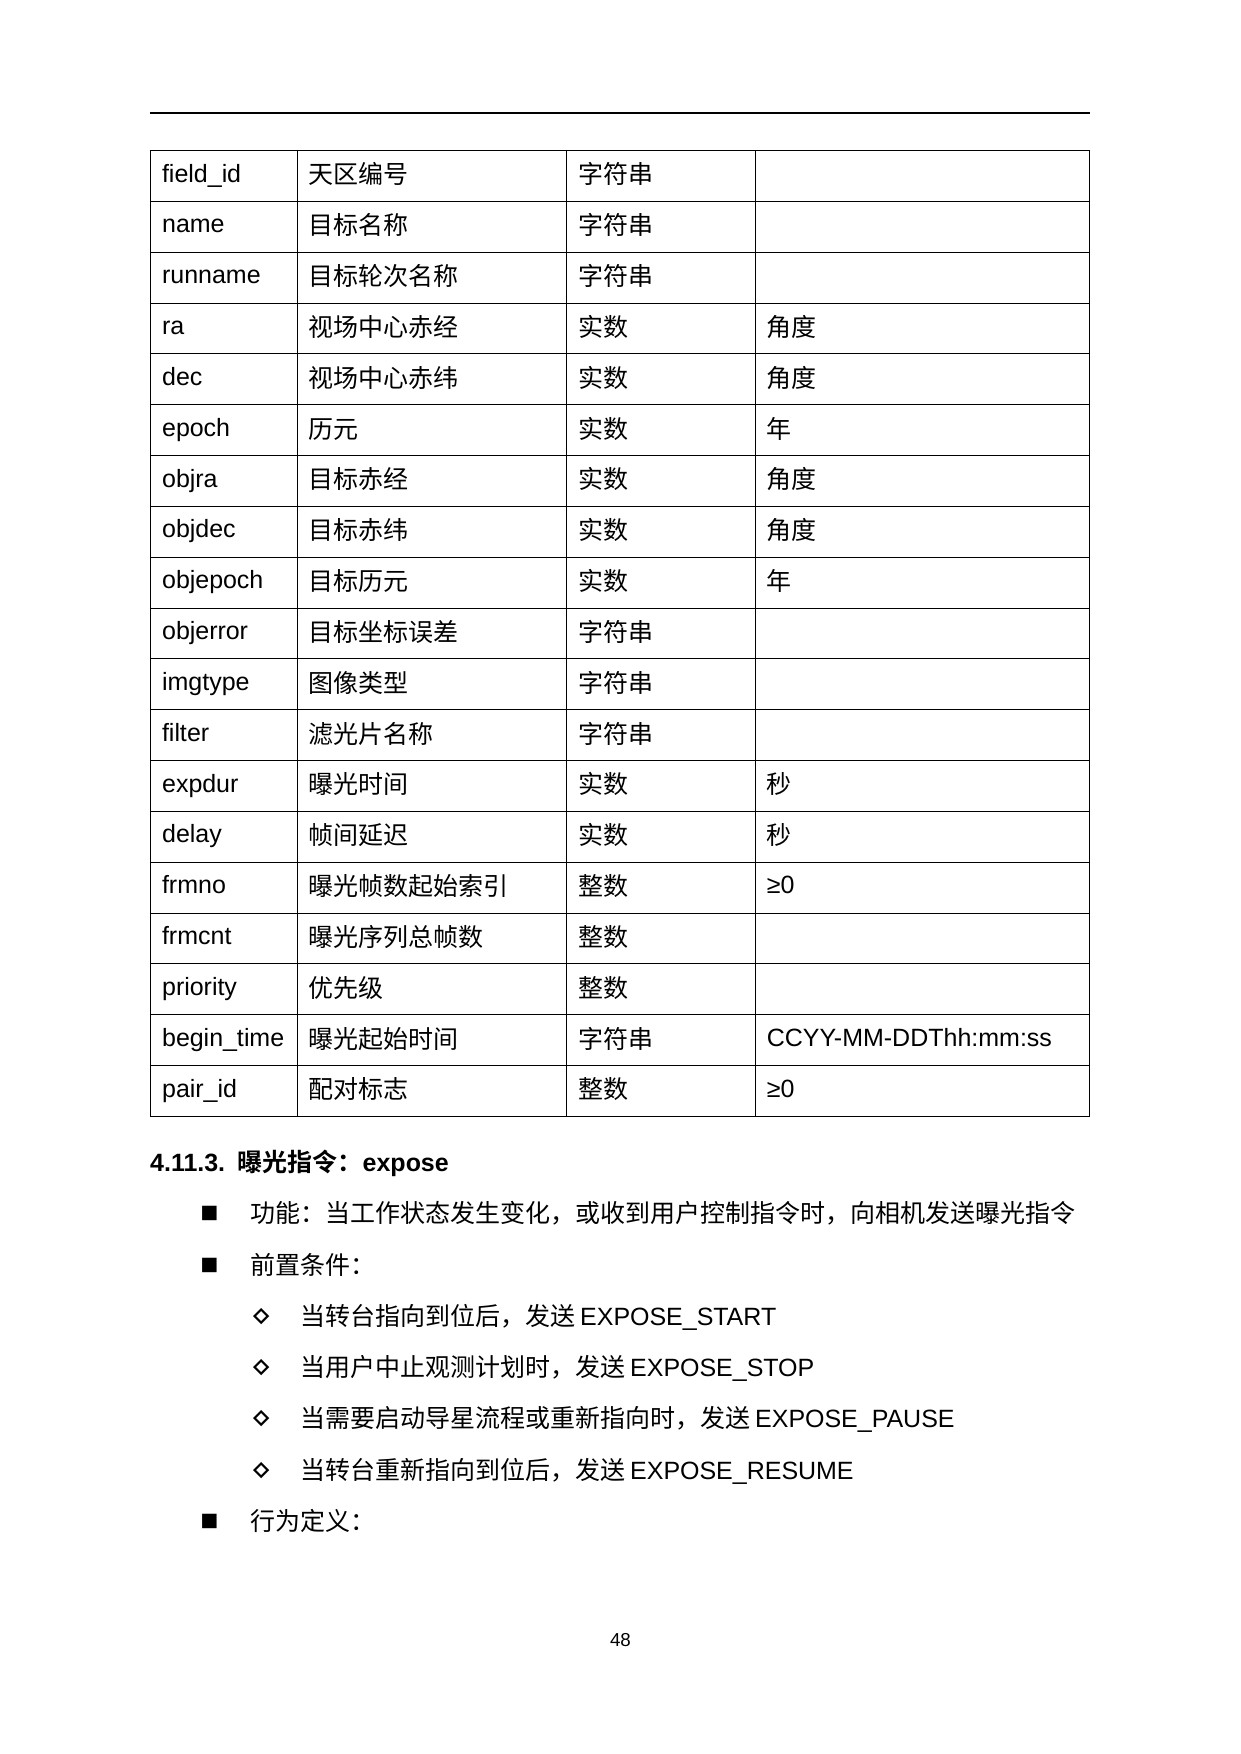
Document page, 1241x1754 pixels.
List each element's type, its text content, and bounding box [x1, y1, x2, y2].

table_cell [756, 659, 1089, 709]
table_cell 实数 [567, 405, 755, 455]
table_cell [756, 609, 1089, 658]
table_cell delay [151, 812, 297, 862]
table_cell 配对标志 [298, 1066, 566, 1116]
table_cell 角度 [756, 507, 1089, 557]
table_cell 角度 [756, 304, 1089, 353]
table_cell 图像类型 [298, 659, 566, 709]
table_cell [756, 202, 1089, 252]
table_cell 视场中心赤纬 [298, 354, 566, 404]
table_cell 年 [756, 405, 1089, 455]
table_cell 历元 [298, 405, 566, 455]
table_cell 滤光片名称 [298, 710, 566, 760]
table_cell 曝光序列总帧数 [298, 914, 566, 963]
table_cell frmno [151, 863, 297, 912]
list 行为定义： [200, 1498, 1090, 1542]
list 当用户中止观测计划时，发送EXPOSE_STOP [250, 1344, 1090, 1388]
table_cell 整数 [567, 863, 755, 912]
table_cell 目标名称 [298, 202, 566, 252]
table_cell 曝光帧数起始索引 [298, 863, 566, 912]
table_cell 实数 [567, 761, 755, 811]
table_cell 字符串 [567, 710, 755, 760]
table_cell objdec [151, 507, 297, 557]
table_cell 字符串 [567, 1015, 755, 1065]
list 功能：当工作状态发生变化，或收到用户控制指令时，向相机发送曝光指令 [200, 1190, 1090, 1234]
table_cell priority [151, 964, 297, 1014]
table_cell [756, 151, 1089, 201]
table_cell 目标赤纬 [298, 507, 566, 557]
table_cell [756, 253, 1089, 302]
table_cell ≥0 [756, 863, 1089, 912]
table_cell 整数 [567, 964, 755, 1014]
table_cell dec [151, 354, 297, 404]
table_cell name [151, 202, 297, 252]
table_cell 秒 [756, 761, 1089, 811]
table_cell 字符串 [567, 151, 755, 201]
table_cell 目标赤经 [298, 456, 566, 506]
table_cell objepoch [151, 558, 297, 607]
table_cell 实数 [567, 812, 755, 862]
table_cell 实数 [567, 304, 755, 353]
table_cell field_id [151, 151, 297, 201]
table_cell epoch [151, 405, 297, 455]
table_cell objerror [151, 609, 297, 658]
table_cell 字符串 [567, 202, 755, 252]
table_cell 年 [756, 558, 1089, 607]
table_cell [756, 914, 1089, 963]
table_cell imgtype [151, 659, 297, 709]
table_cell 目标轮次名称 [298, 253, 566, 302]
list 前置条件： [200, 1241, 1090, 1285]
table_cell 整数 [567, 914, 755, 963]
table_cell 实数 [567, 456, 755, 506]
table_cell filter [151, 710, 297, 760]
table_cell begin_time [151, 1015, 297, 1065]
table_cell pair_id [151, 1066, 297, 1116]
table_cell 帧间延迟 [298, 812, 566, 862]
table_cell 秒 [756, 812, 1089, 862]
table_cell objra [151, 456, 297, 506]
table_cell ≥0 [756, 1066, 1089, 1116]
table_cell 优先级 [298, 964, 566, 1014]
table_cell 字符串 [567, 253, 755, 302]
subtitle 曝光指令：expose [150, 1139, 1090, 1183]
list 当转台重新指向到位后，发送EXPOSE_RESUME [250, 1446, 1090, 1490]
table_cell 角度 [756, 456, 1089, 506]
table_cell 字符串 [567, 659, 755, 709]
table_cell [756, 710, 1089, 760]
table_cell 目标历元 [298, 558, 566, 607]
table_cell runname [151, 253, 297, 302]
table_cell 字符串 [567, 609, 755, 658]
table_cell 实数 [567, 354, 755, 404]
table_cell 整数 [567, 1066, 755, 1116]
list 当转台指向到位后，发送EXPOSE_START [250, 1293, 1090, 1337]
table_cell ra [151, 304, 297, 353]
list 当需要启动导星流程或重新指向时，发送EXPOSE_PAUSE [250, 1395, 1090, 1439]
table_cell 曝光时间 [298, 761, 566, 811]
table_cell CCYY-MM-DDThh:mm:ss [756, 1015, 1089, 1065]
table_cell expdur [151, 761, 297, 811]
table_cell 天区编号 [298, 151, 566, 201]
table_cell 曝光起始时间 [298, 1015, 566, 1065]
table_cell frmcnt [151, 914, 297, 963]
table_cell 实数 [567, 558, 755, 607]
table_cell 目标坐标误差 [298, 609, 566, 658]
table_cell 实数 [567, 507, 755, 557]
table_cell 视场中心赤经 [298, 304, 566, 353]
table_cell 角度 [756, 354, 1089, 404]
table_cell [756, 964, 1089, 1014]
